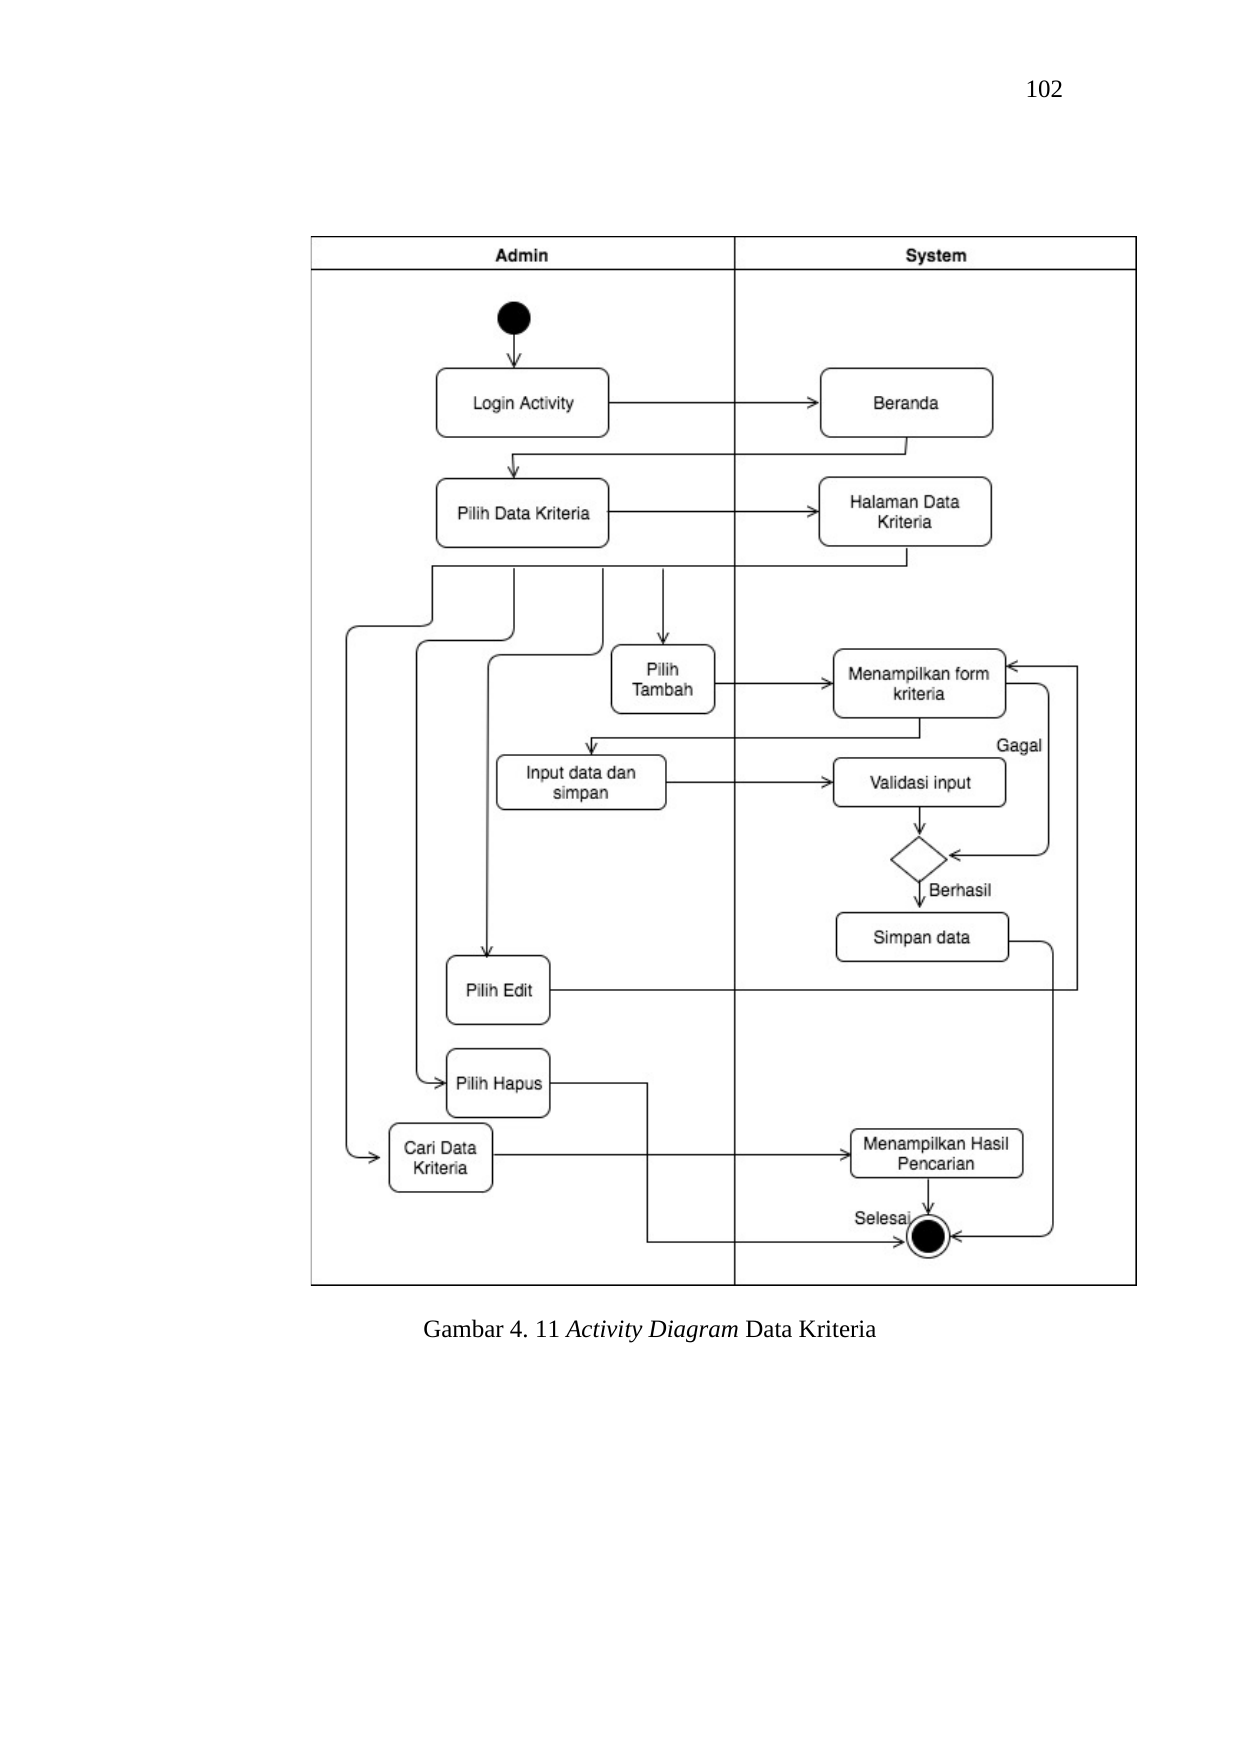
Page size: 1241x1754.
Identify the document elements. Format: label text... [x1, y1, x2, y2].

picture [310, 236, 1137, 1286]
text Gambar 4. 11 Activity Diagram Data Kriteria [236, 962, 1063, 1343]
